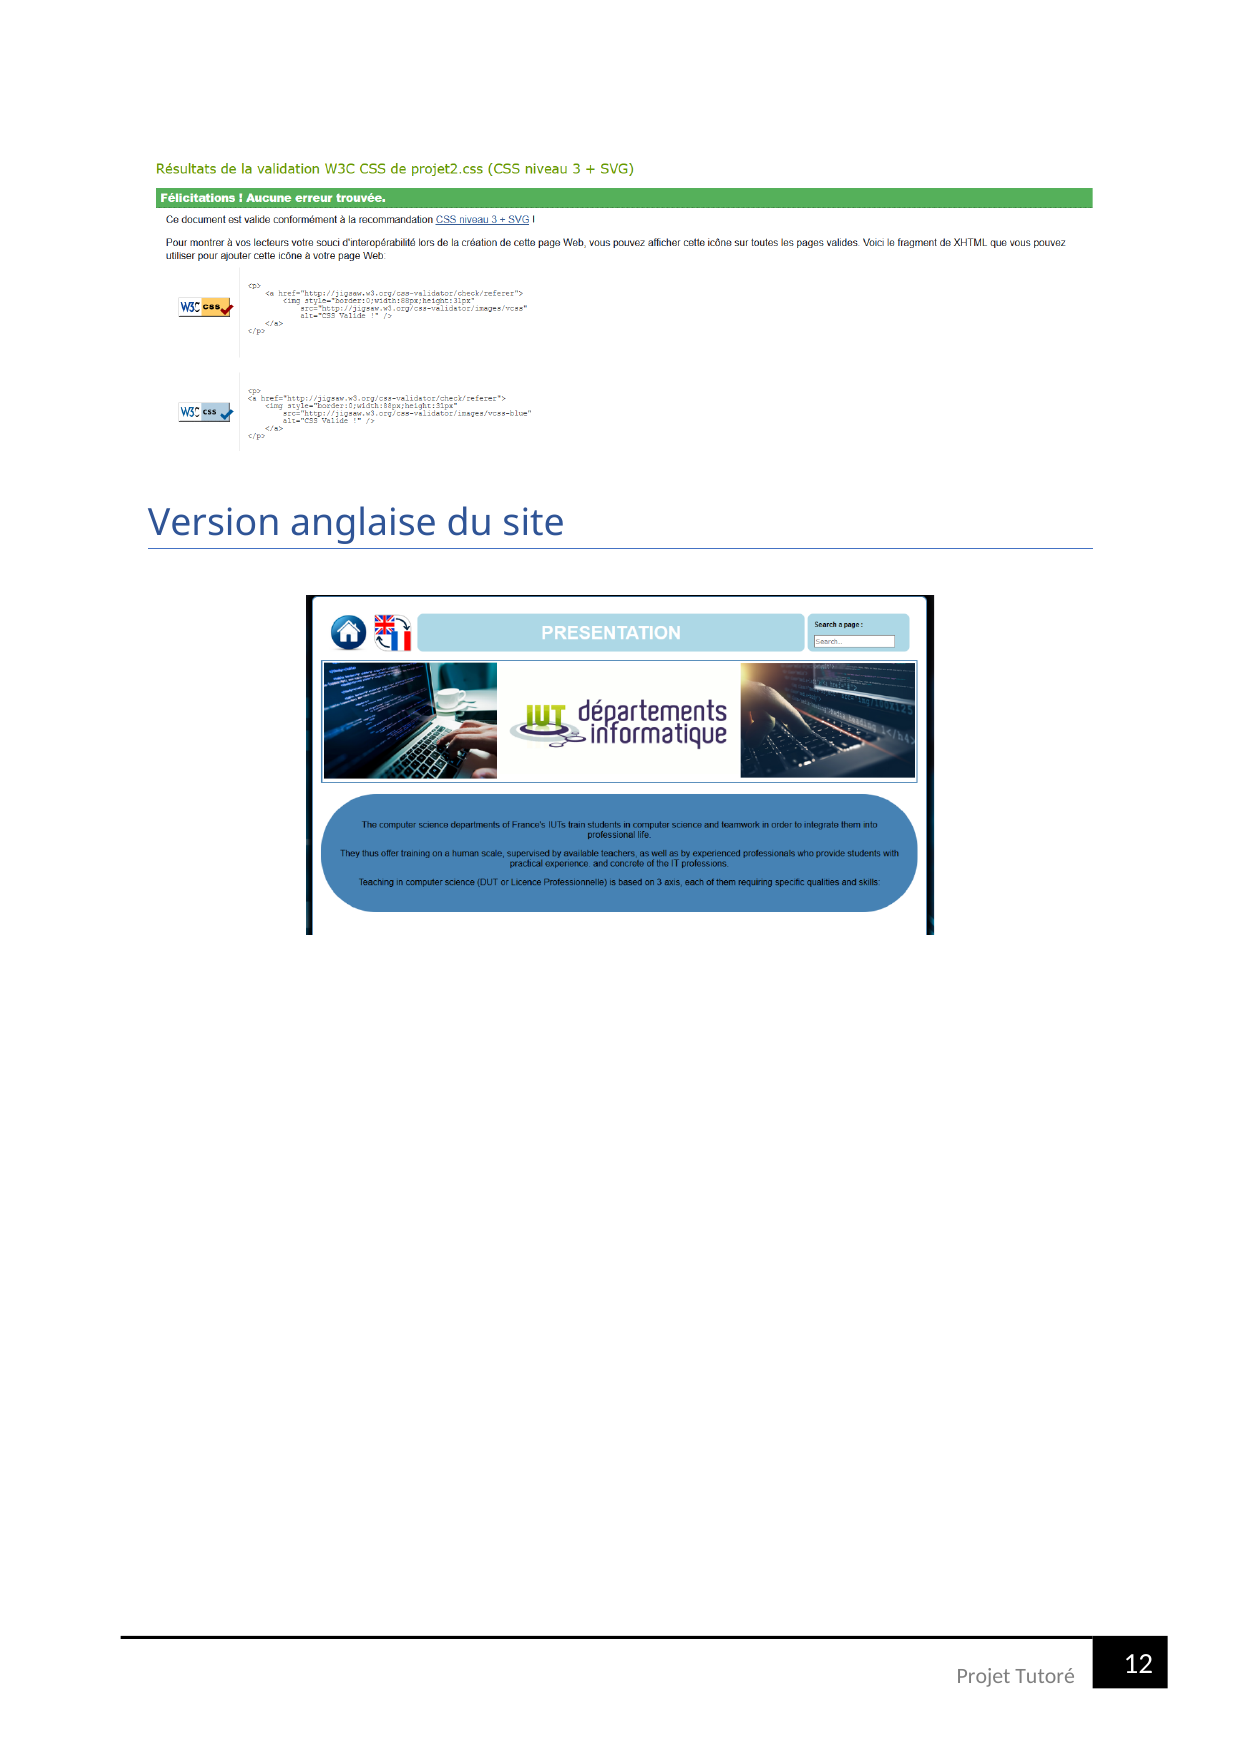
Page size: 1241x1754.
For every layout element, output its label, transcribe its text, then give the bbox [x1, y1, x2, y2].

subtitle Version anglaise du site [148, 495, 1093, 548]
picture [306, 595, 935, 935]
picture [147, 147, 1093, 451]
